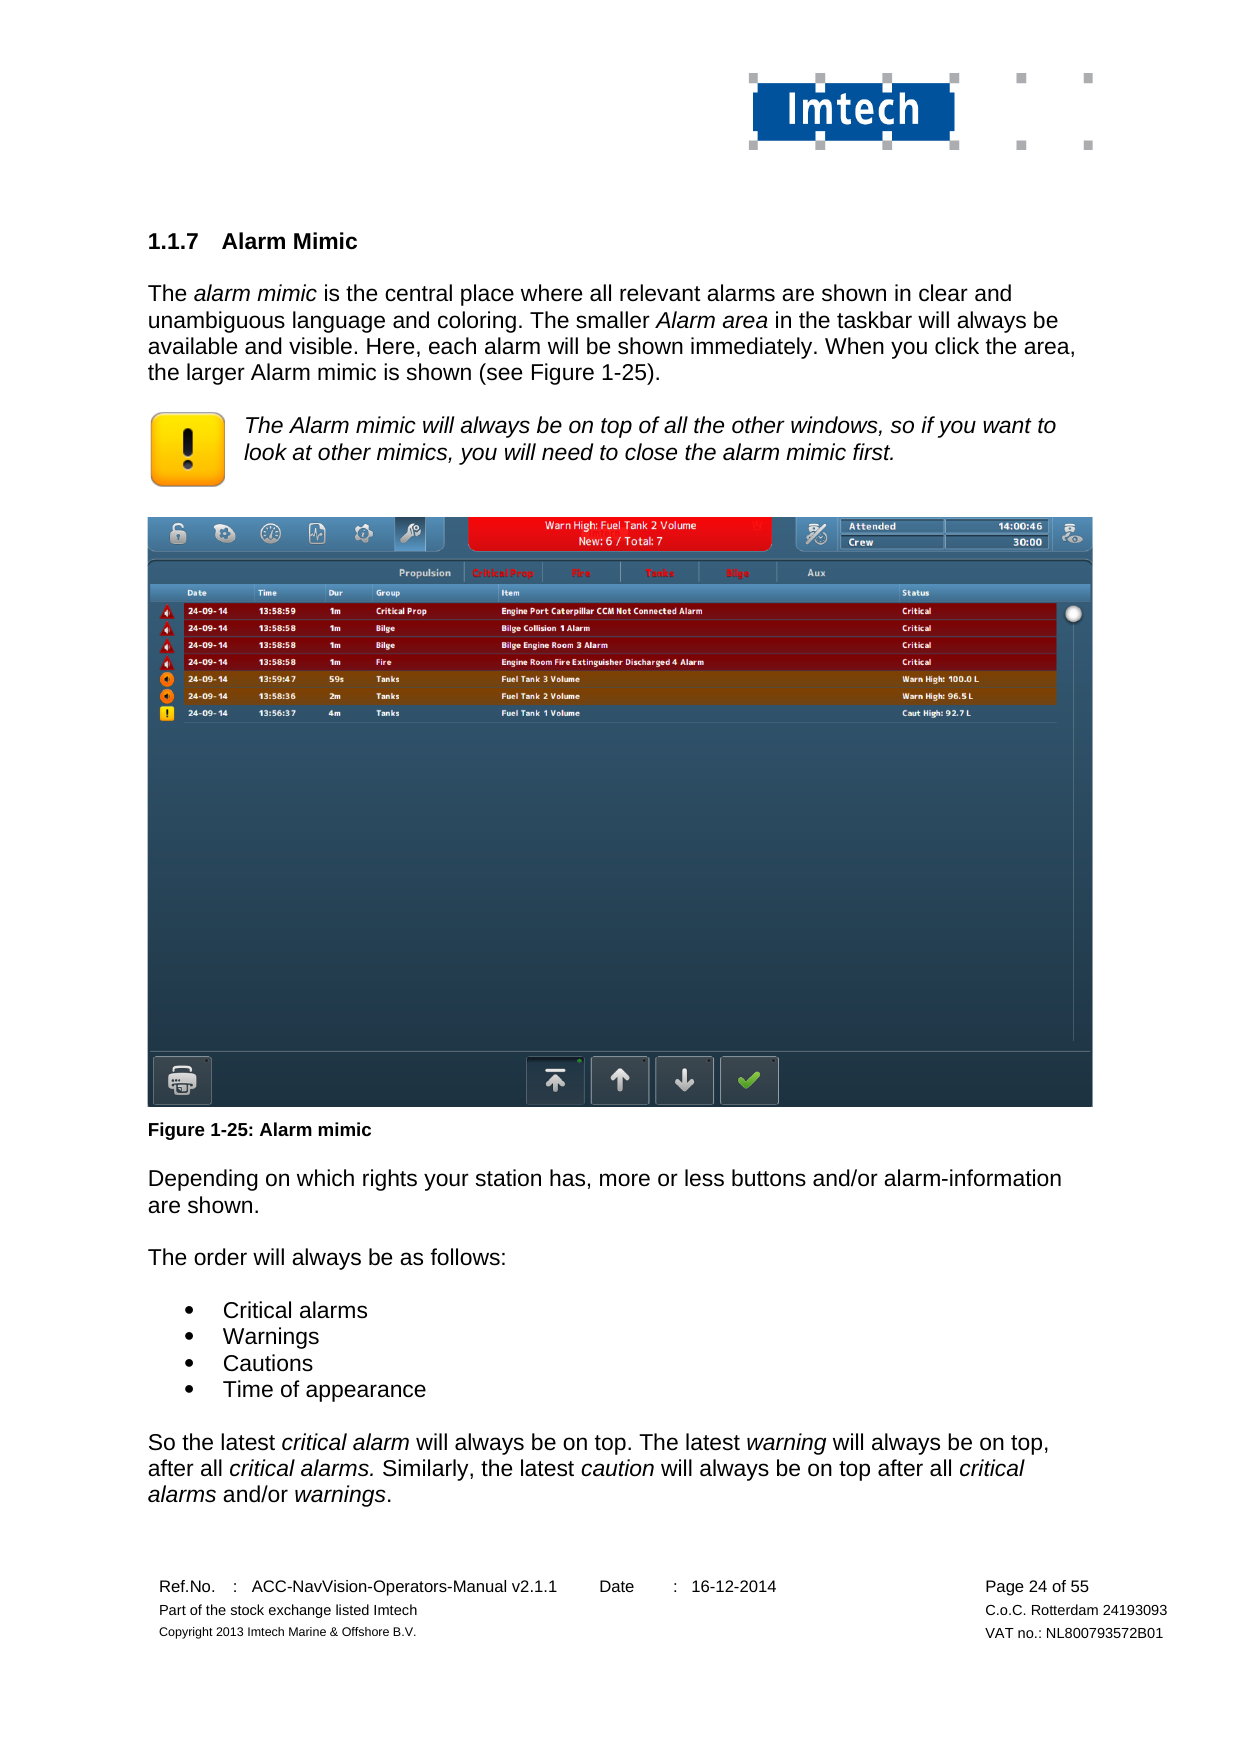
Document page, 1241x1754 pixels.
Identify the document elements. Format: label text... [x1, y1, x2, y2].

text So the latest critical alarm will always be on top. The latest warning will always be on top, after all critical alarms. Similarly, the latest caution will always be on top after all critical alarms and/or warnings. [148, 1429, 1093, 1508]
list Warnings [185, 1323, 1093, 1350]
picture [748, 73, 1093, 150]
picture [147, 517, 1093, 1107]
list Critical alarms [185, 1297, 1093, 1323]
subtitle Alarm Mimic [148, 228, 1093, 254]
picture [150, 412, 225, 487]
text The alarm mimic is the central place where all relevant alarms are shown in clear and unambiguous language and coloring. The smaller Alarm area in the taskbar will always be available and visible. Here, each alarm will be shown immediately. When you click the area, the larger Alarm mimic is shown (see Figure 1-25). [148, 280, 1093, 386]
text Figure 1-25: Alarm mimic [148, 1119, 1093, 1140]
text The Alarm mimic will always be on top of all the other windows, so if you want to look at other mimics, you will need to close the alarm mimic first. [225, 412, 1093, 465]
list Cautions [185, 1350, 1093, 1376]
list Time of appearance [185, 1376, 1093, 1402]
text Depending on which rights your station has, more or less buttons and/or alarm-information are shown. [148, 1165, 1093, 1218]
text The order will always be as follows: [148, 1244, 1093, 1271]
